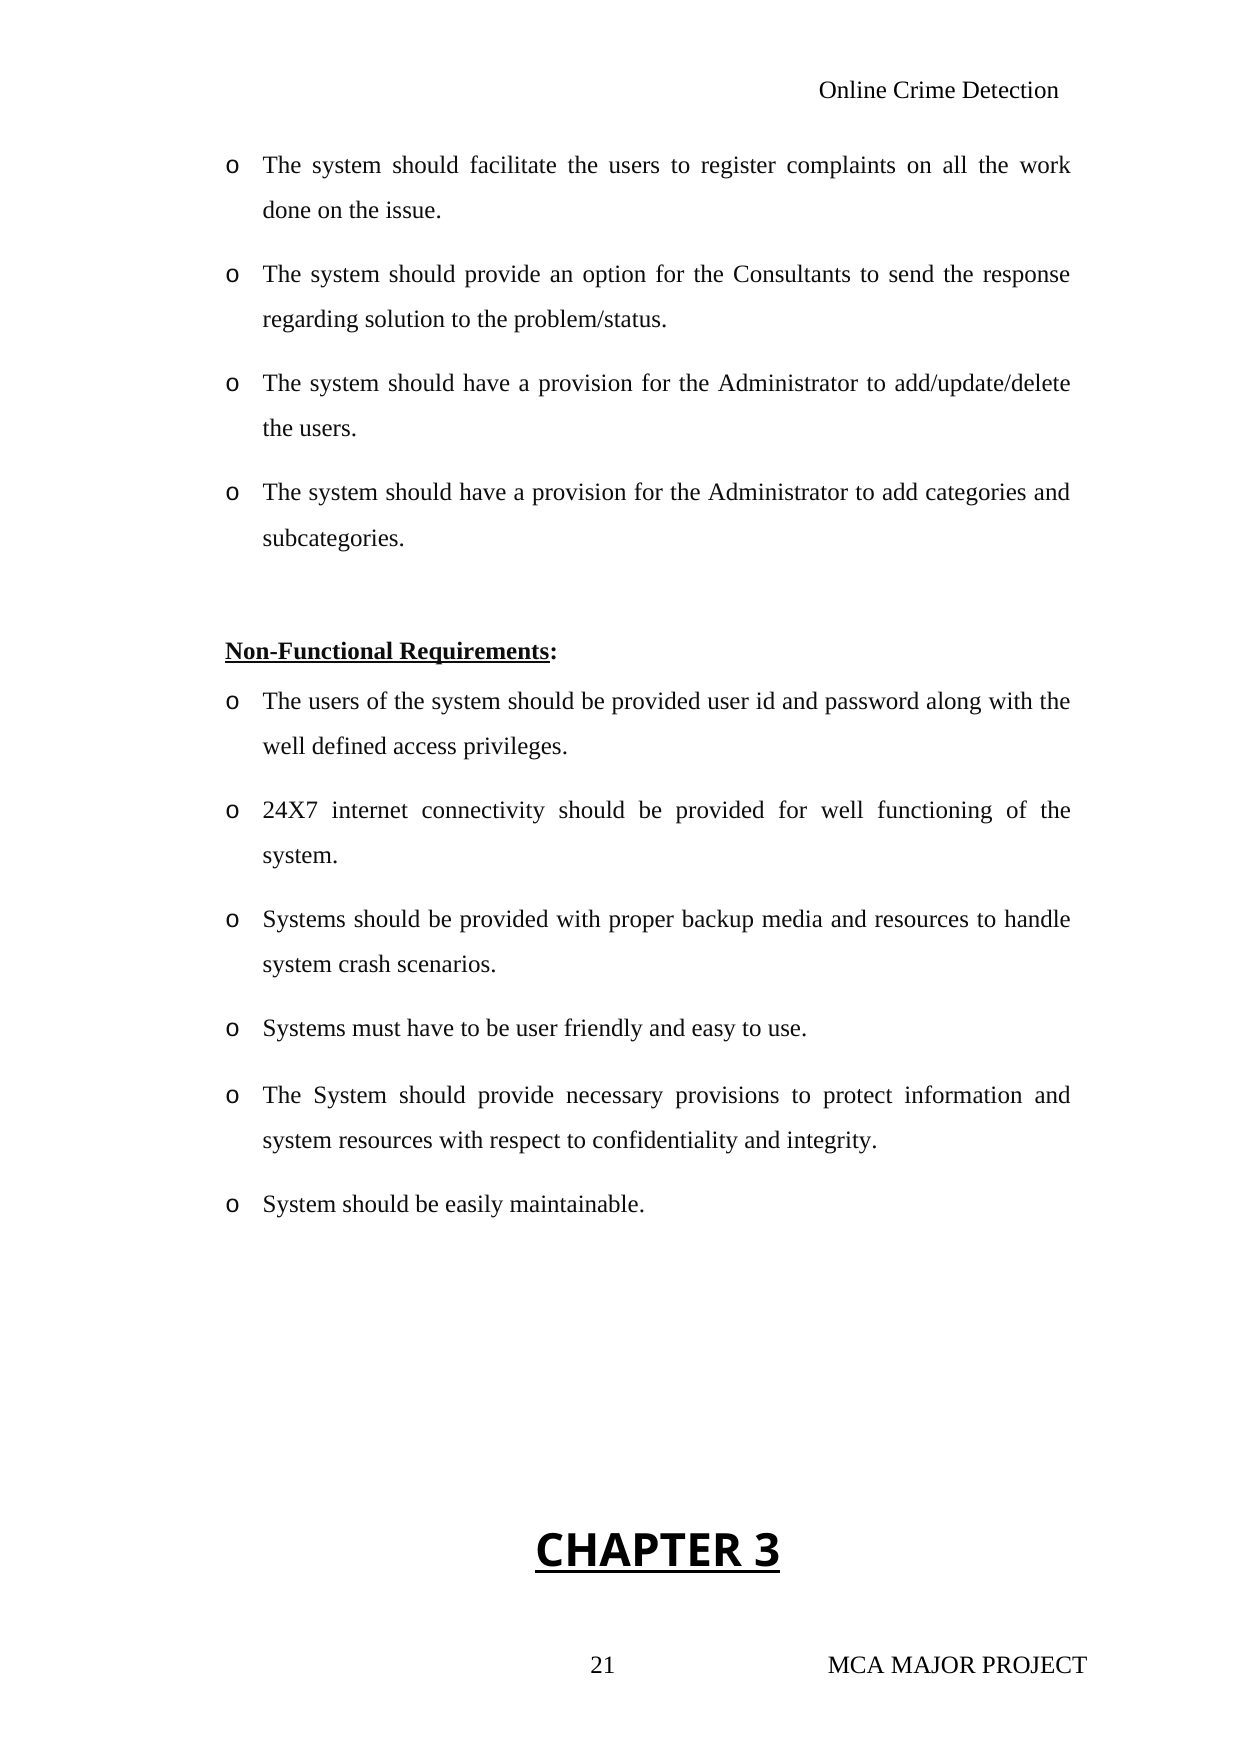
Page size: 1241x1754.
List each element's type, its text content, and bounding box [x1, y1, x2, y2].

list Systems should be provided with proper backup media and resources to handle system crash scenarios. [225, 904, 1071, 978]
list The System should provide necessary provisions to protect information and system resources with respect to confidentiality and integrity. [225, 1080, 1071, 1154]
list The system should provide an option for the Consultants to send the response regarding solution to the problem/status. [225, 259, 1071, 333]
list The system should have a provision for the Administrator to add/update/delete the users. [225, 368, 1071, 442]
list The users of the system should be provided user id and password along with the well defined access privileges. [225, 686, 1071, 760]
list System should be easily maintainable. [225, 1189, 1071, 1220]
list Systems must have to be user friendly and easy to use. [225, 1013, 1071, 1044]
text Non-Functional Requirements: [225, 636, 1071, 665]
list 24X7 internet connectivity should be provided for well functioning of the system. [225, 795, 1071, 869]
list The system should facilitate the users to register complaints on all the work done on the issue. [225, 150, 1071, 224]
text CHAPTER 3 [225, 1517, 1090, 1579]
list The system should have a provision for the Administrator to add categories and subcategories. [225, 477, 1071, 551]
